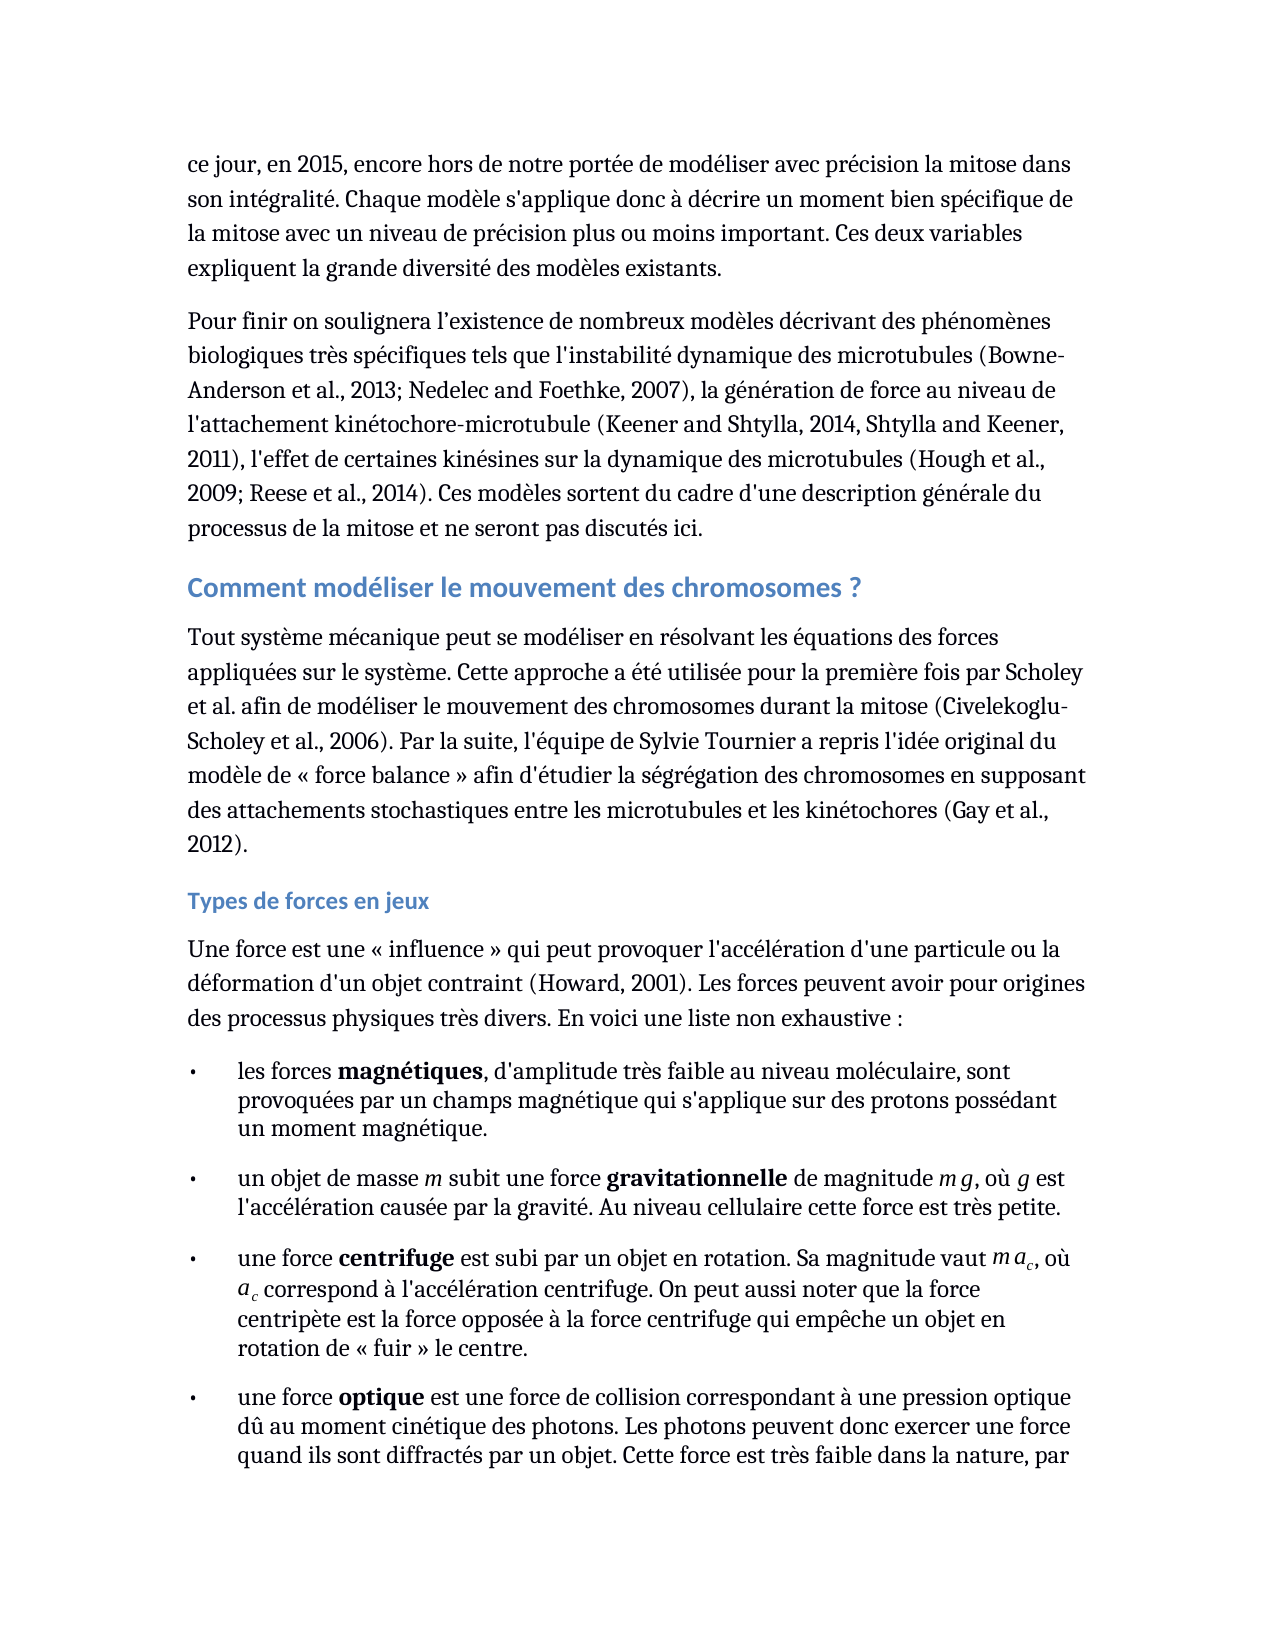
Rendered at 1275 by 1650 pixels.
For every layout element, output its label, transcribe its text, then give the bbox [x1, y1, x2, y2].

text Tout système mécanique peut se modéliser en résolvant les équations des forces appliquées sur le système. Cette approche a été utilisée pour la première fois par Scholey et al. afin de modéliser le mouvement des chromosomes durant la mitose (Civelekoglu-Scholey et al., 2006). Par la suite, l'équipe de Sylvie Tournier a repris l'idée original du modèle de « force balance » afin d'étudier la ségrégation des chromosomes en supposant des attachements stochastiques entre les microtubules et les kinétochores (Gay et al., 2012). [187, 623, 1087, 859]
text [187, 150, 1087, 282]
subtitle Types de forces en jeux [187, 885, 1087, 916]
list une force centrifuge est subi par un objet en rotation. Sa magnitude vaut , où correspond à l'accélération centrifuge. On peut aussi noter que la force centripète est la force opposée à la force centrifuge qui empêche un objet en rotation de « fuir » le centre. [187, 1242, 1087, 1362]
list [187, 1383, 1087, 1469]
list un objet de masse subit une force gravitationnelle de magnitude , où est l'accélération causée par la gravité. Au niveau cellulaire cette force est très petite. [187, 1164, 1087, 1221]
subtitle Comment modéliser le mouvement des chromosomes ? [187, 569, 1087, 604]
text Pour finir on soulignera l’existence de nombreux modèles décrivant des phénomènes biologiques très spécifiques tels que l'instabilité dynamique des microtubules (Bowne-Anderson et al., 2013; Nedelec and Foethke, 2007), la génération de force au niveau de l'attachement kinétochore-microtubule (Keener and Shtylla, 2014, Shtylla and Keener, 2011), l'effet de certaines kinésines sur la dynamique des microtubules (Hough et al., 2009; Reese et al., 2014). Ces modèles sortent du cadre d'une description générale du processus de la mitose et ne seront pas discutés ici. [187, 307, 1087, 542]
list les forces magnétiques, d'amplitude très faible au niveau moléculaire, sont provoquées par un champs magnétique qui s'applique sur des protons possédant un moment magnétique. [187, 1057, 1087, 1143]
text Une force est une « influence » qui peut provoquer l'accélération d'une particule ou la déformation d'un objet contraint (Howard, 2001). Les forces peuvent avoir pour origines des processus physiques très divers. En voici une liste non exhaustive : [187, 935, 1087, 1032]
